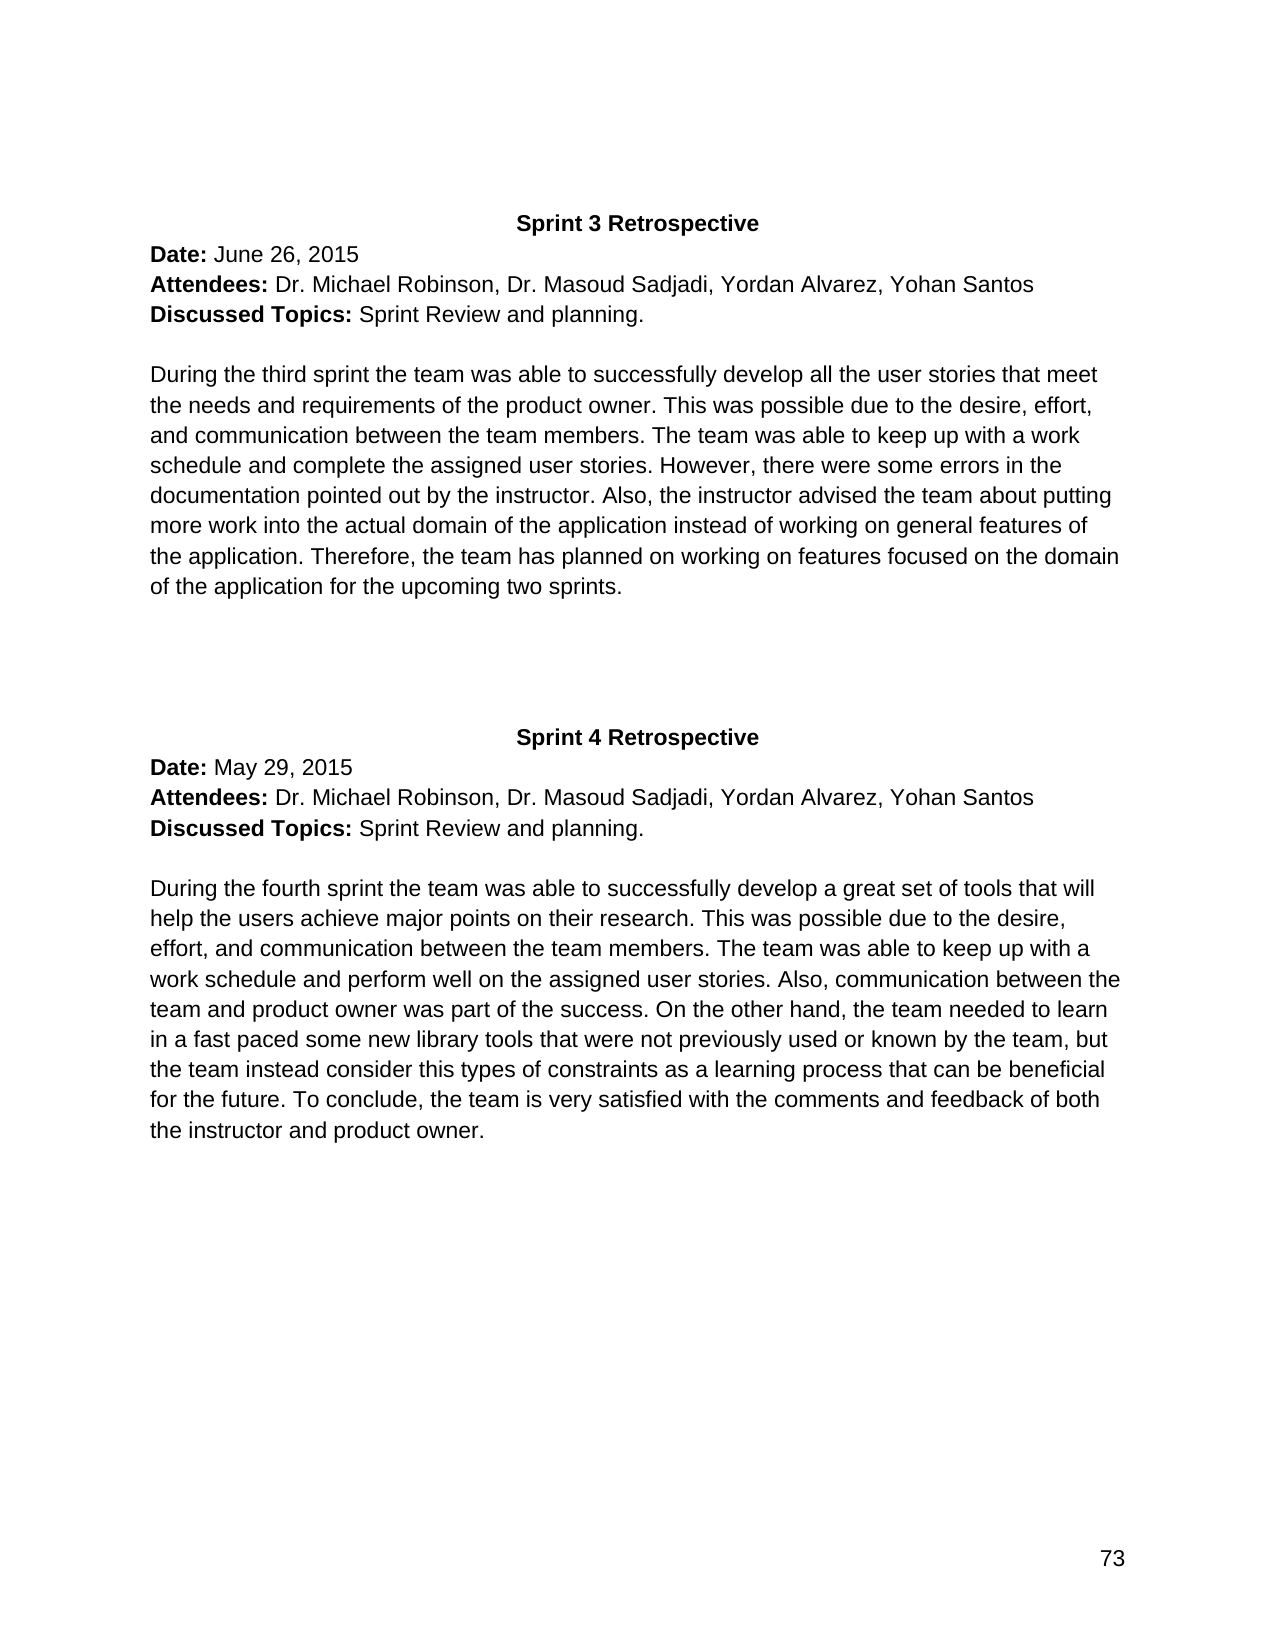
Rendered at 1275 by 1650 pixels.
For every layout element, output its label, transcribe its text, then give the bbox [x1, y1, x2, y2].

text Date: June 26, 2015 [150, 241, 1125, 267]
text During the third sprint the team was able to successfully develop all the user stories that meet the needs and requirements of the product owner. This was possible due to the desire, effort, and communication between the team members. The team was able to keep up with a work schedule and complete the assigned user stories. However, there were some errors in the documentation pointed out by the instructor. Also, the instructor advised the team about putting more work into the actual domain of the application instead of working on general features of the application. Therefore, the team has planned on working on features focused on the domain of the application for the upcoming two sprints. [150, 361, 1125, 599]
text Discussed Topics: Sprint Review and planning. [150, 301, 1125, 327]
text Date: May 29, 2015 [150, 754, 1125, 781]
text Discussed Topics: Sprint Review and planning. [150, 814, 1125, 841]
text Attendees: Dr. Michael Robinson, Dr. Masoud Sadjadi, Yordan Alvarez, Yohan Santos [150, 271, 1125, 297]
text Sprint 3 Retrospective [150, 210, 1125, 237]
text Attendees: Dr. Michael Robinson, Dr. Masoud Sadjadi, Yordan Alvarez, Yohan Santos [150, 784, 1125, 811]
text Sprint 4 Retrospective [150, 724, 1125, 750]
text During the fourth sprint the team was able to successfully develop a great set of tools that will help the users achieve major points on their research. This was possible due to the desire, effort, and communication between the team members. The team was able to keep up with a work schedule and perform well on the assigned user stories. Also, communication between the team and product owner was part of the success. On the other hand, the team needed to learn in a fast paced some new library tools that were not previously used or known by the team, but the team instead consider this types of constraints as a learning process that can be beneficial for the future. To conclude, the team is very satisfied with the comments and feedback of both the instructor and product owner. [150, 875, 1125, 1143]
